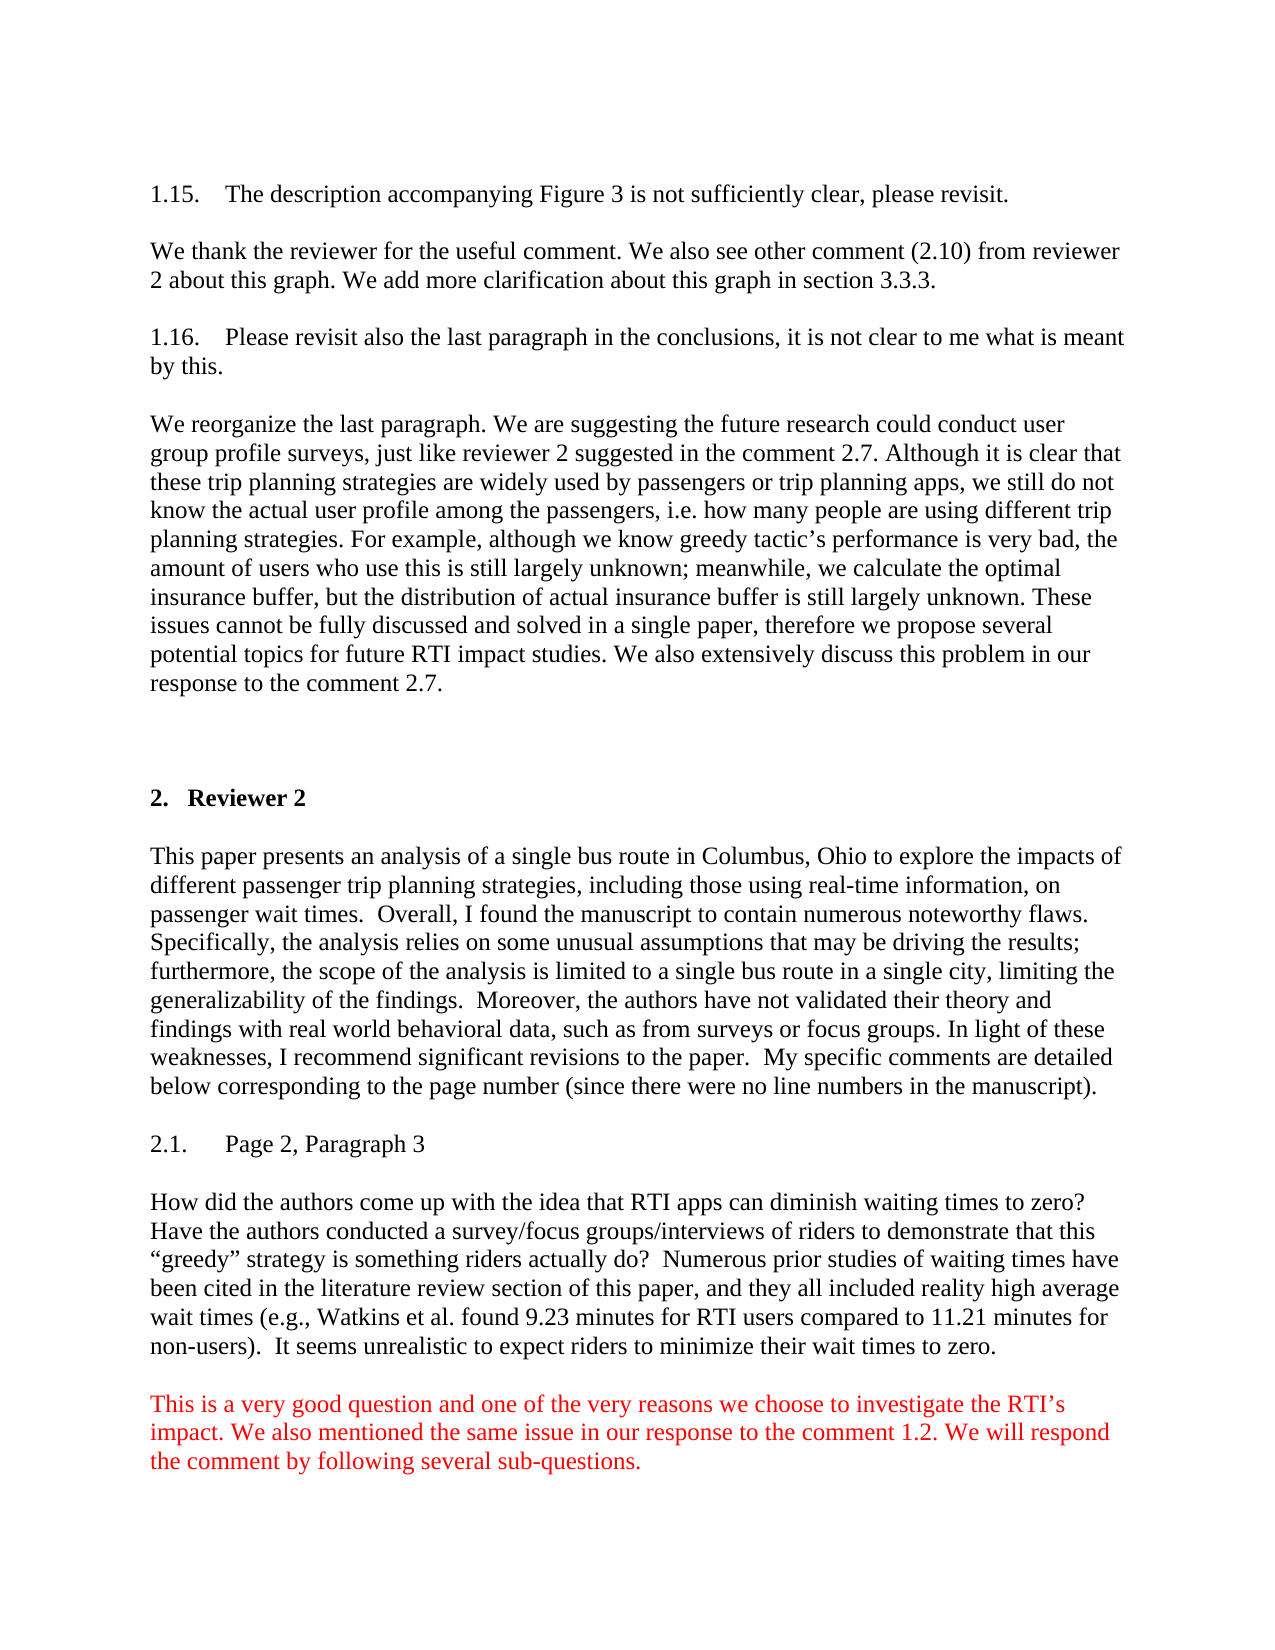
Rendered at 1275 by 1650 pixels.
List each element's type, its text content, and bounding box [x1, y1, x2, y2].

text We thank the reviewer for the useful comment. We also see other comment (2.10) from reviewer 2 about this graph. We add more clarification about this graph in section 3.3.3. [150, 236, 1125, 294]
text How did the authors come up with the idea that RTI apps can diminish waiting times to zero? Have the authors conducted a survey/focus groups/interviews of riders to demonstrate that this “greedy” strategy is something riders actually do? Numerous prior studies of waiting times have been cited in the literature review section of this paper, and they all included reality high average wait times (e.g., Watkins et al. found 9.23 minutes for RTI users compared to 11.21 minutes for non-users). It seems unrealistic to expect riders to minimize their wait times to zero. [150, 1187, 1125, 1359]
text We reorganize the last paragraph. We are suggesting the future research could conduct user group profile surveys, just like reviewer 2 suggested in the comment 2.7. Although it is clear that these trip planning strategies are widely used by passengers or trip planning apps, we still do not know the actual user profile among the passengers, i.e. how many people are using different trip planning strategies. For example, although we know greedy tactic’s performance is very bad, the amount of users who use this is still largely unknown; meanwhile, we calculate the optimal insurance buffer, but the distribution of actual insurance buffer is still largely unknown. These issues cannot be fully discussed and solved in a single paper, therefore we propose several potential topics for future RTI impact studies. We also extensively discuss this problem in our response to the comment 2.7. [150, 409, 1125, 697]
text This paper presents an analysis of a single bus route in Columbus, Ohio to explore the impacts of different passenger trip planning strategies, including those using real-time information, on passenger wait times. Overall, I found the manuscript to contain numerous noteworthy flaws. Specifically, the analysis relies on some unusual assumptions that may be driving the results; furthermore, the scope of the analysis is limited to a single bus route in a single city, limiting the generalizability of the findings. Moreover, the authors have not validated their theory and findings with real world behavioral data, such as from surveys or focus groups. In light of these weaknesses, I recommend significant revisions to the paper. My specific comments are detailed below corresponding to the page number (since there were no line numbers in the manuscript). [150, 841, 1125, 1100]
list The description accompanying Figure 3 is not sufficiently clear, please revisit. [150, 179, 1125, 207]
list Page 2, Paragraph 3 [150, 1129, 1125, 1158]
list Reviewer 2 [150, 783, 1125, 812]
text This is a very good question and one of the very reasons we choose to investigate the RTI’s impact. We also mentioned the same issue in our response to the comment 1.2. We will respond the comment by following several sub-questions. [150, 1389, 1125, 1475]
list Please revisit also the last paragraph in the conclusions, it is not clear to me what is meant by this. [150, 322, 1125, 380]
